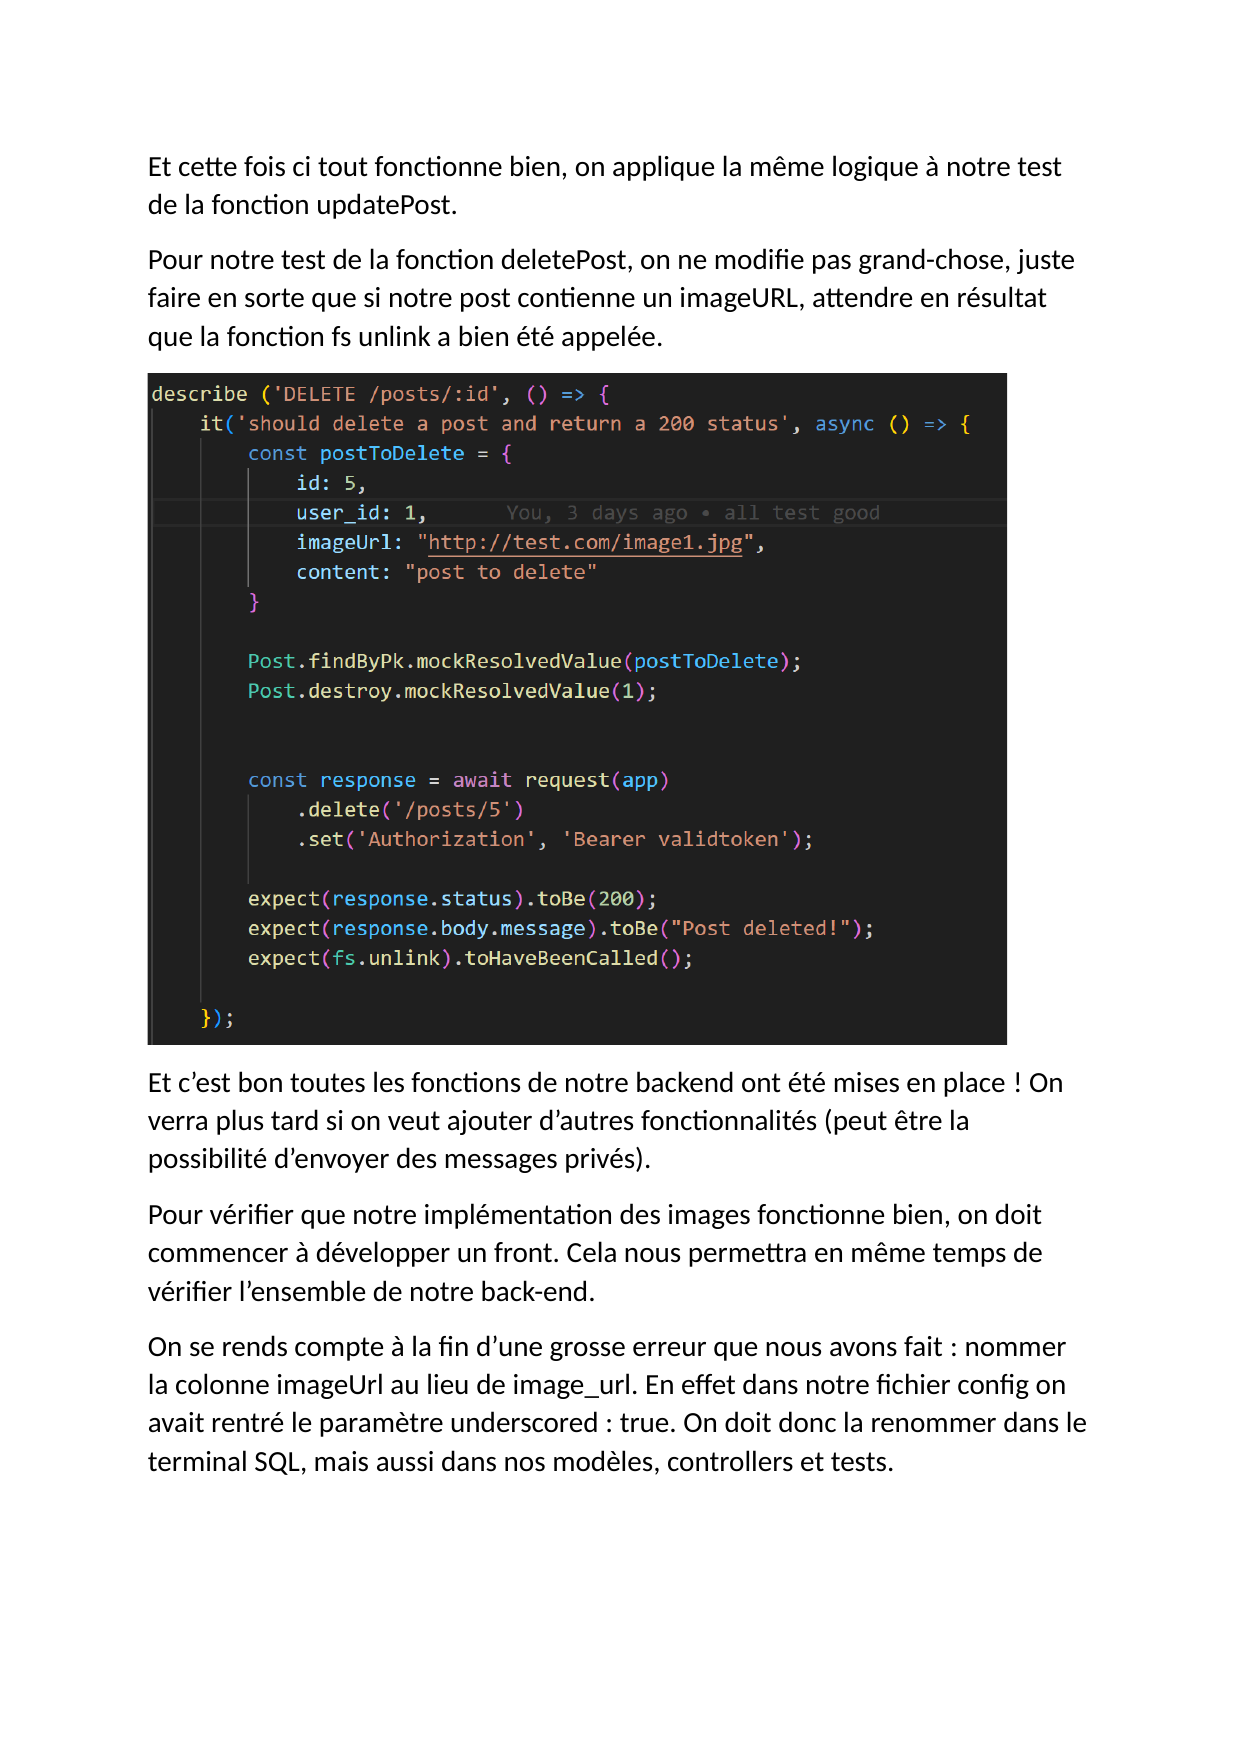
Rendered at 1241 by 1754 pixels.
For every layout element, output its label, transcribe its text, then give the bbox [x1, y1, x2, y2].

text Et c’est bon toutes les fonctions de notre backend ont été mises en place ! On verra plus tard si on veut ajouter d’autres fonctionnalités (peut être la possibilité d’envoyer des messages privés). [148, 1064, 1093, 1176]
text Et cette fois ci tout fonctionne bien, on applique la même logique à notre test de la fonction updatePost. [148, 148, 1093, 222]
text Pour notre test de la fonction deletePost, on ne modifie pas grand-chose, juste faire en sorte que si notre post contienne un imageURL, attendre en résultat que la fonction fs unlink a bien été appelée. [148, 241, 1093, 354]
picture [147, 373, 1008, 1045]
text On se rends compte à la fin d’une grosse erreur que nous avons fait : nommer la colonne imageUrl au lieu de image_url. En effet dans notre fichier config on avait rentré le paramètre underscored : true. On doit donc la renommer dans le terminal SQL, mais aussi dans nos modèles, controllers et tests. [148, 1328, 1093, 1479]
text Pour vérifier que notre implémentation des images fonctionne bien, on doit commencer à développer un front. Cela nous permettra en même temps de vérifier l’ensemble de notre back-end. [148, 1196, 1093, 1308]
